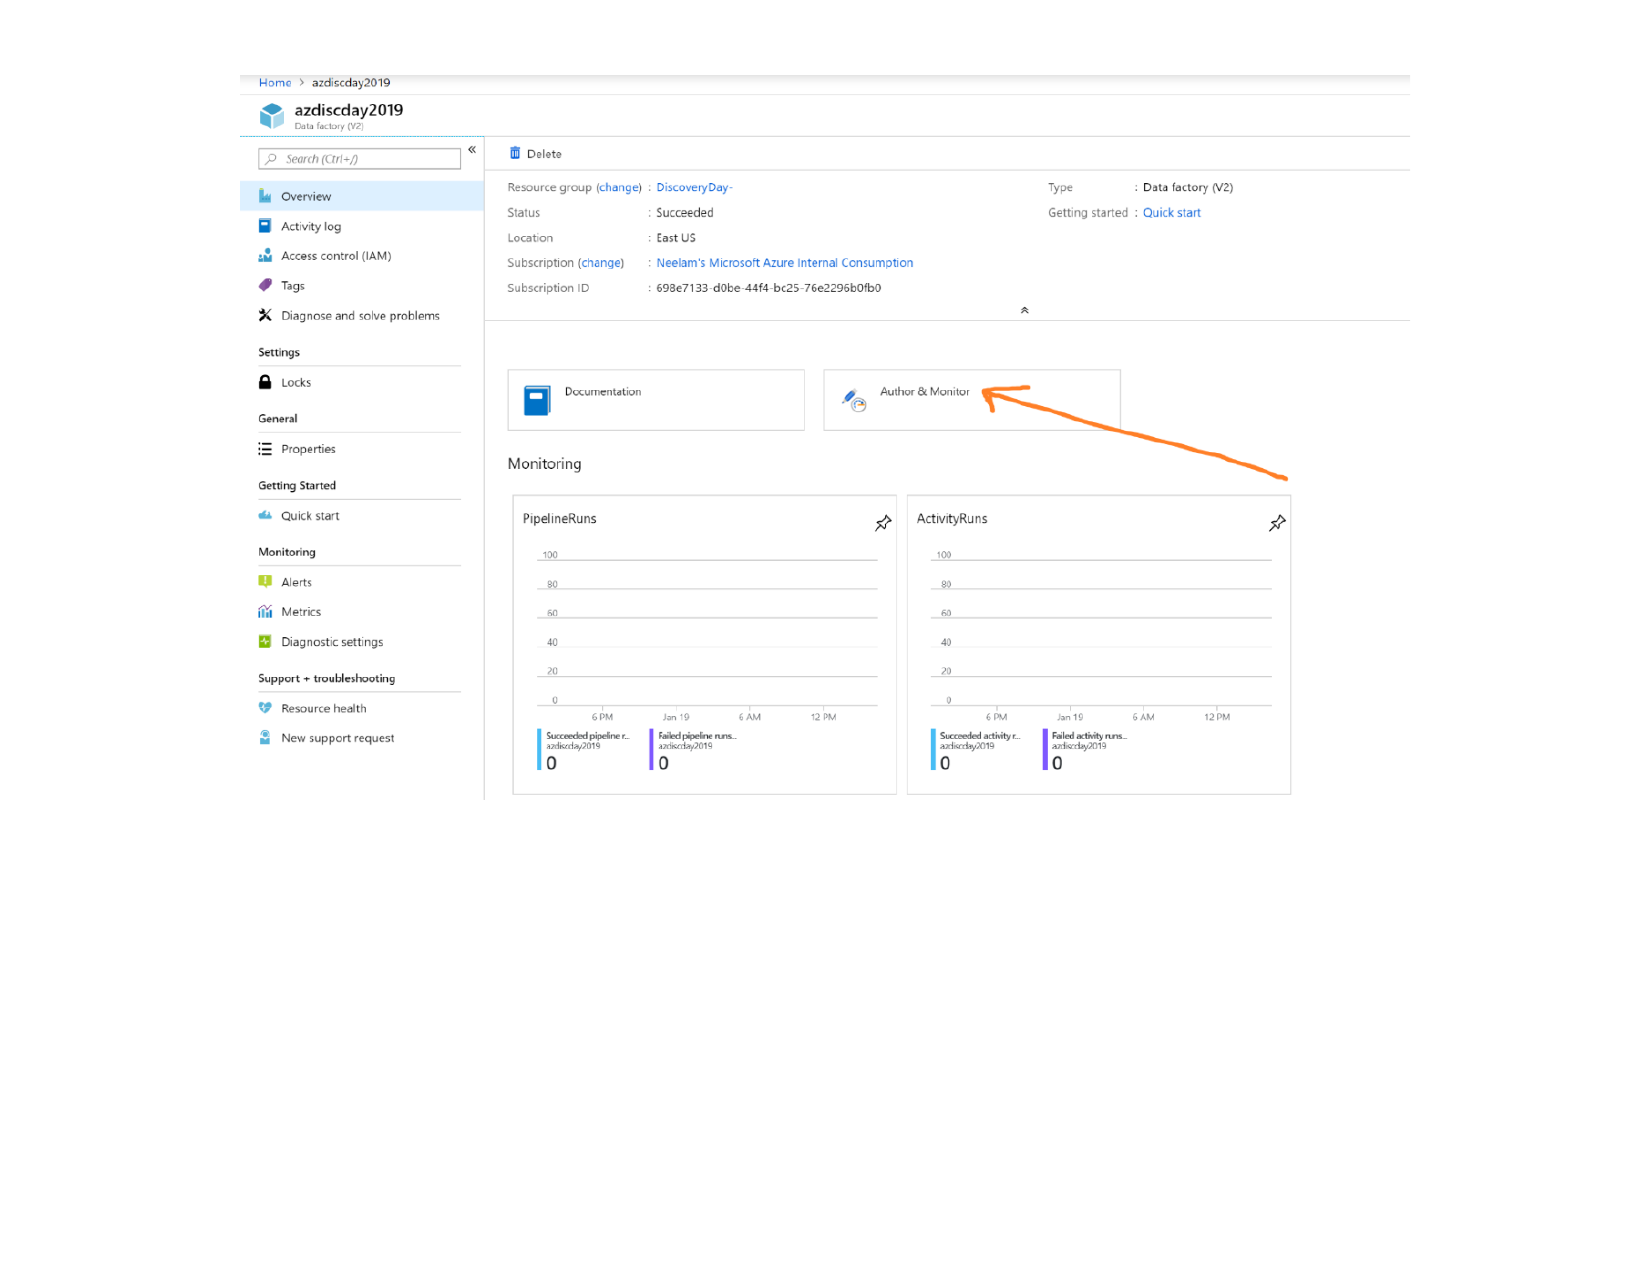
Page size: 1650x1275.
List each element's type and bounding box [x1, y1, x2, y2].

picture [240, 75, 1411, 800]
